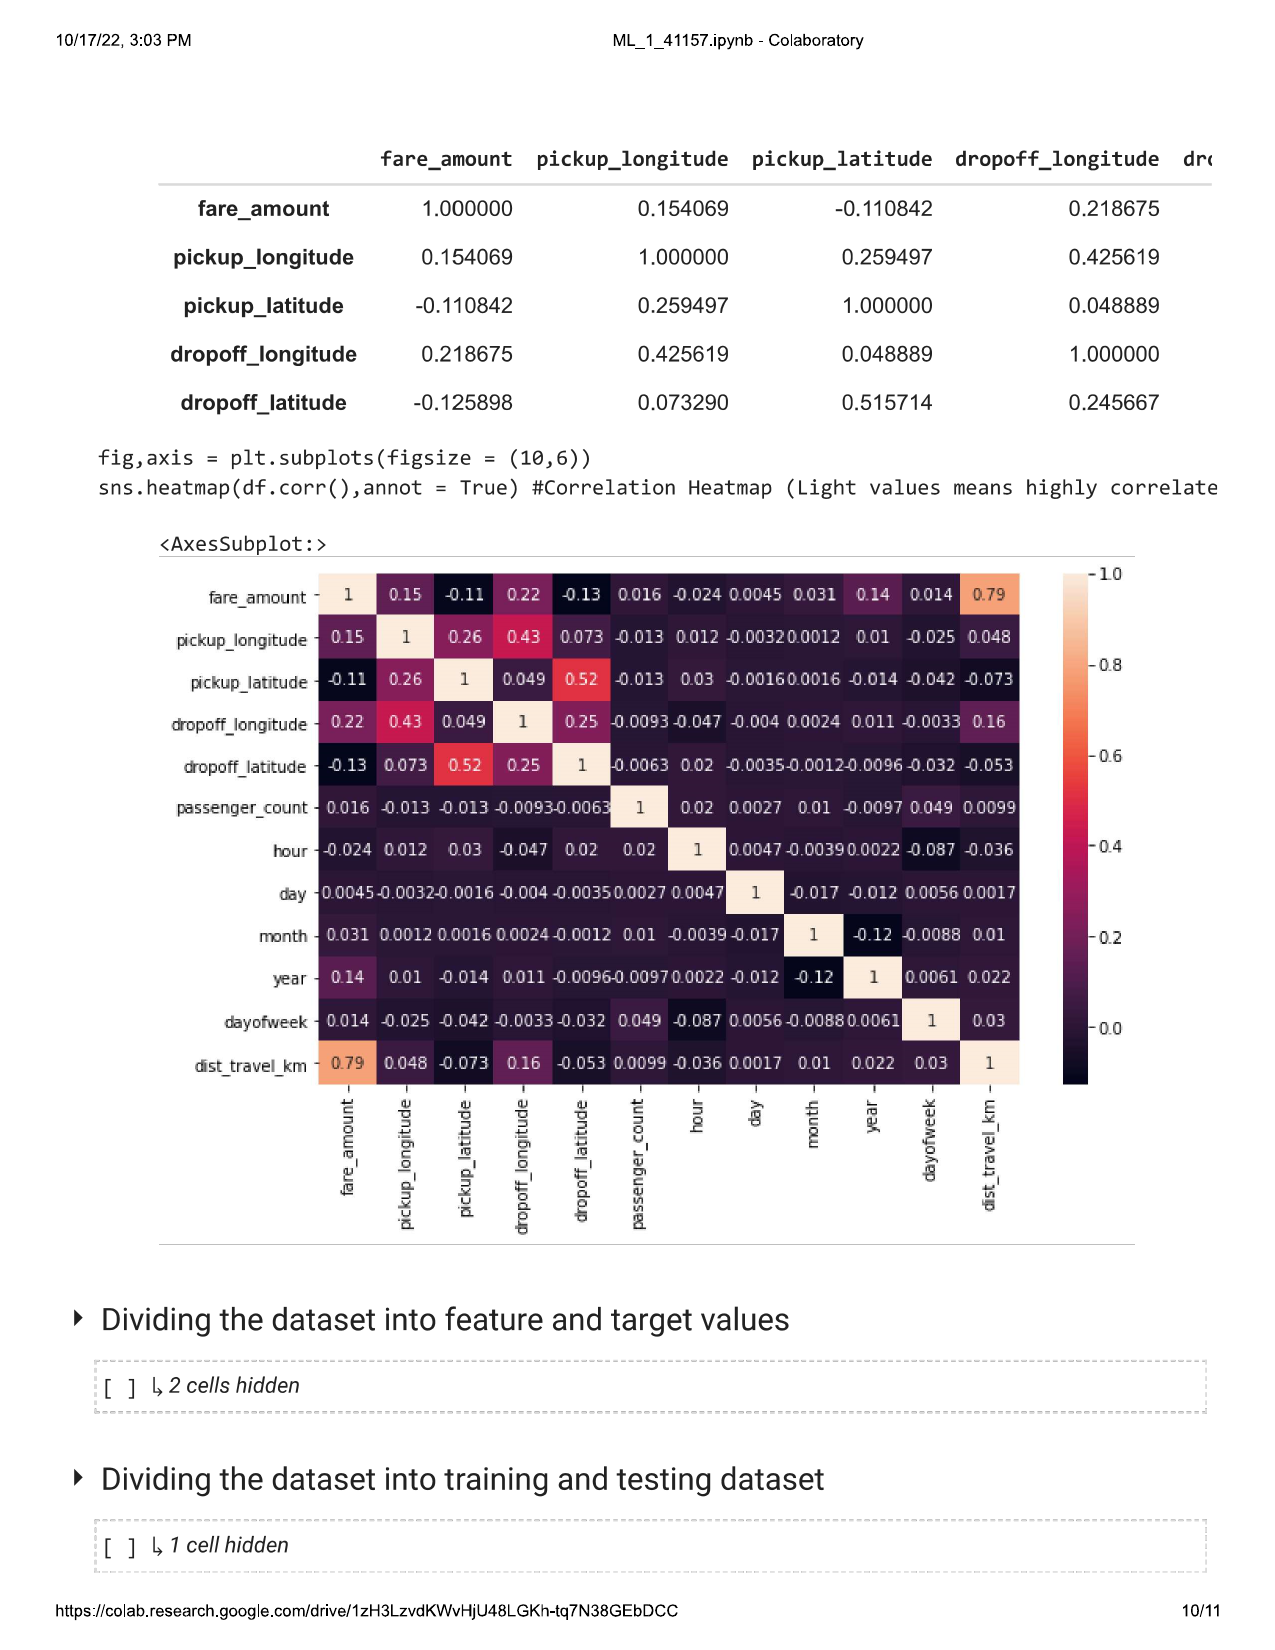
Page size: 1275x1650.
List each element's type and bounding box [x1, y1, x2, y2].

picture [73, 150, 1218, 1573]
